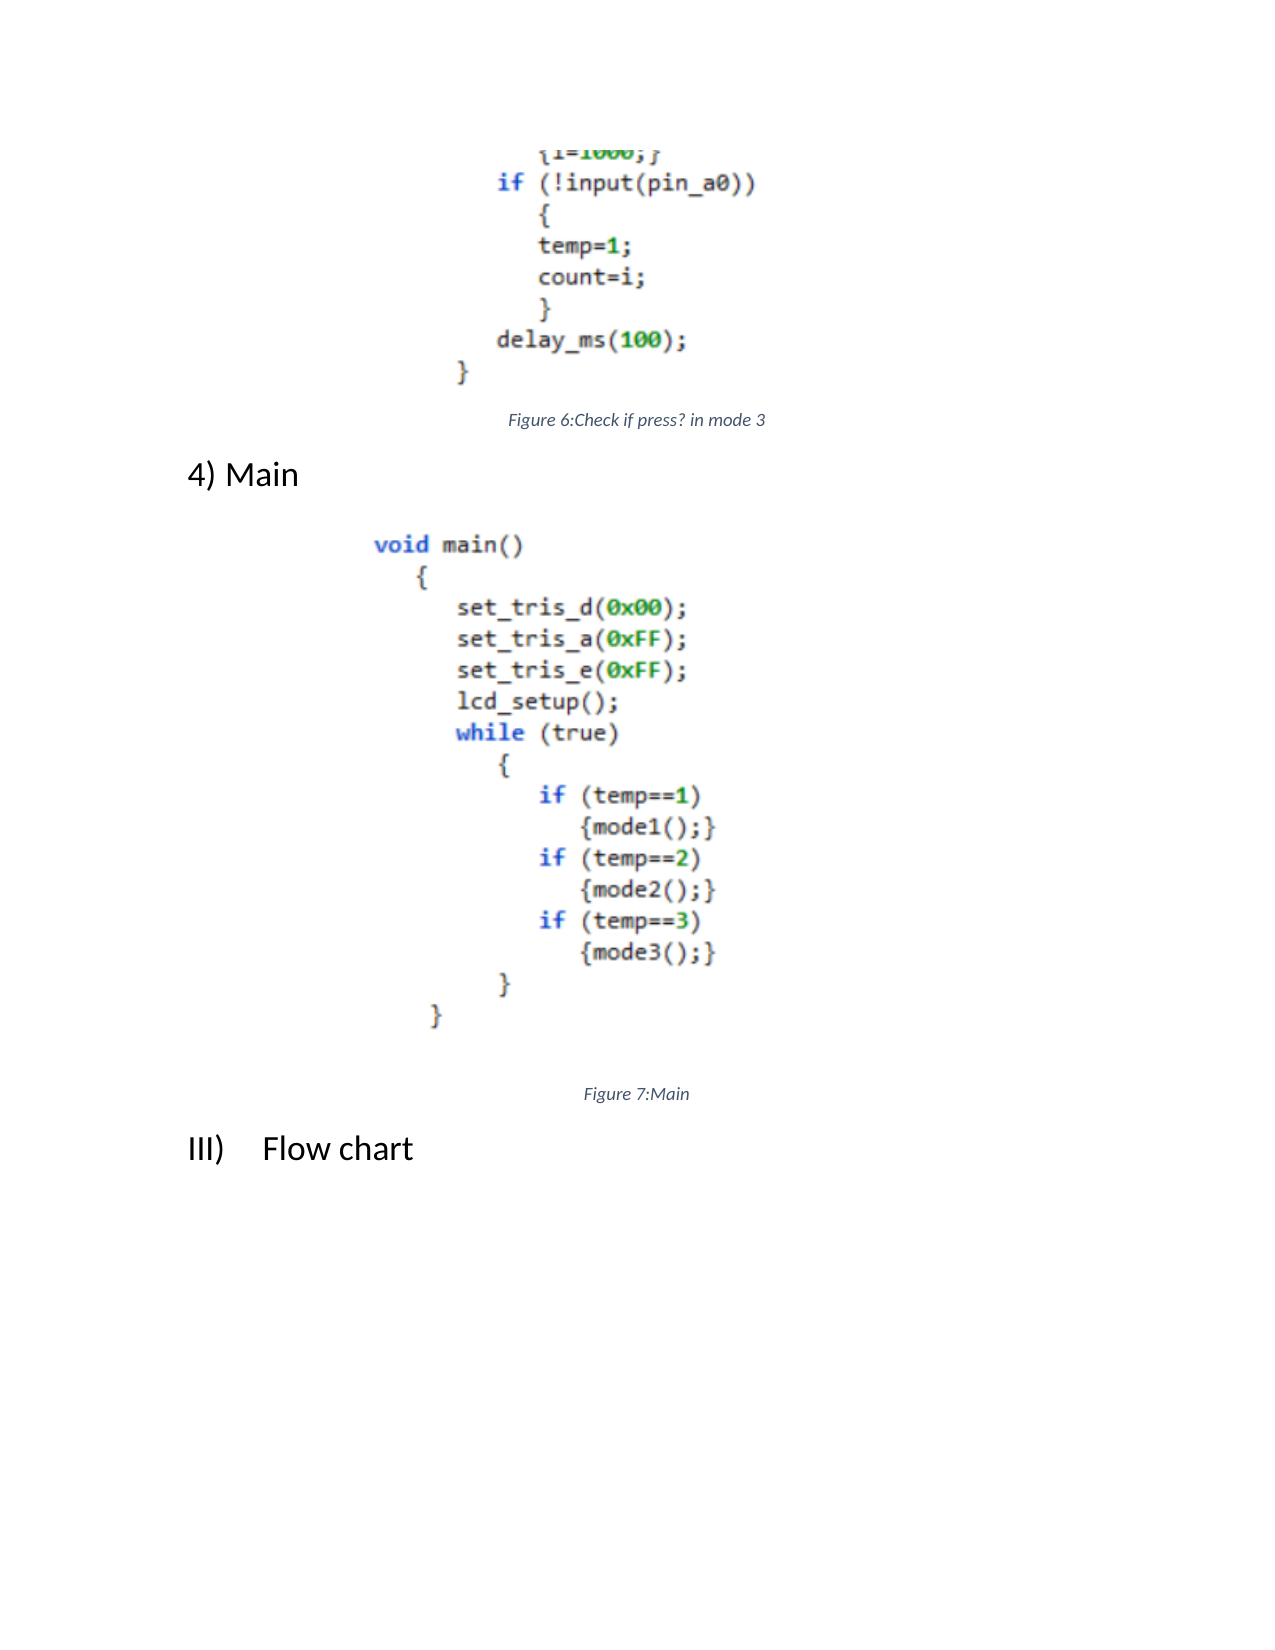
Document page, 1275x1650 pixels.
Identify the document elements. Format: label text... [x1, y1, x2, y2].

list Main [187, 452, 1125, 495]
picture [343, 150, 932, 389]
picture [371, 515, 904, 1064]
list Flow chart [187, 1126, 1125, 1169]
